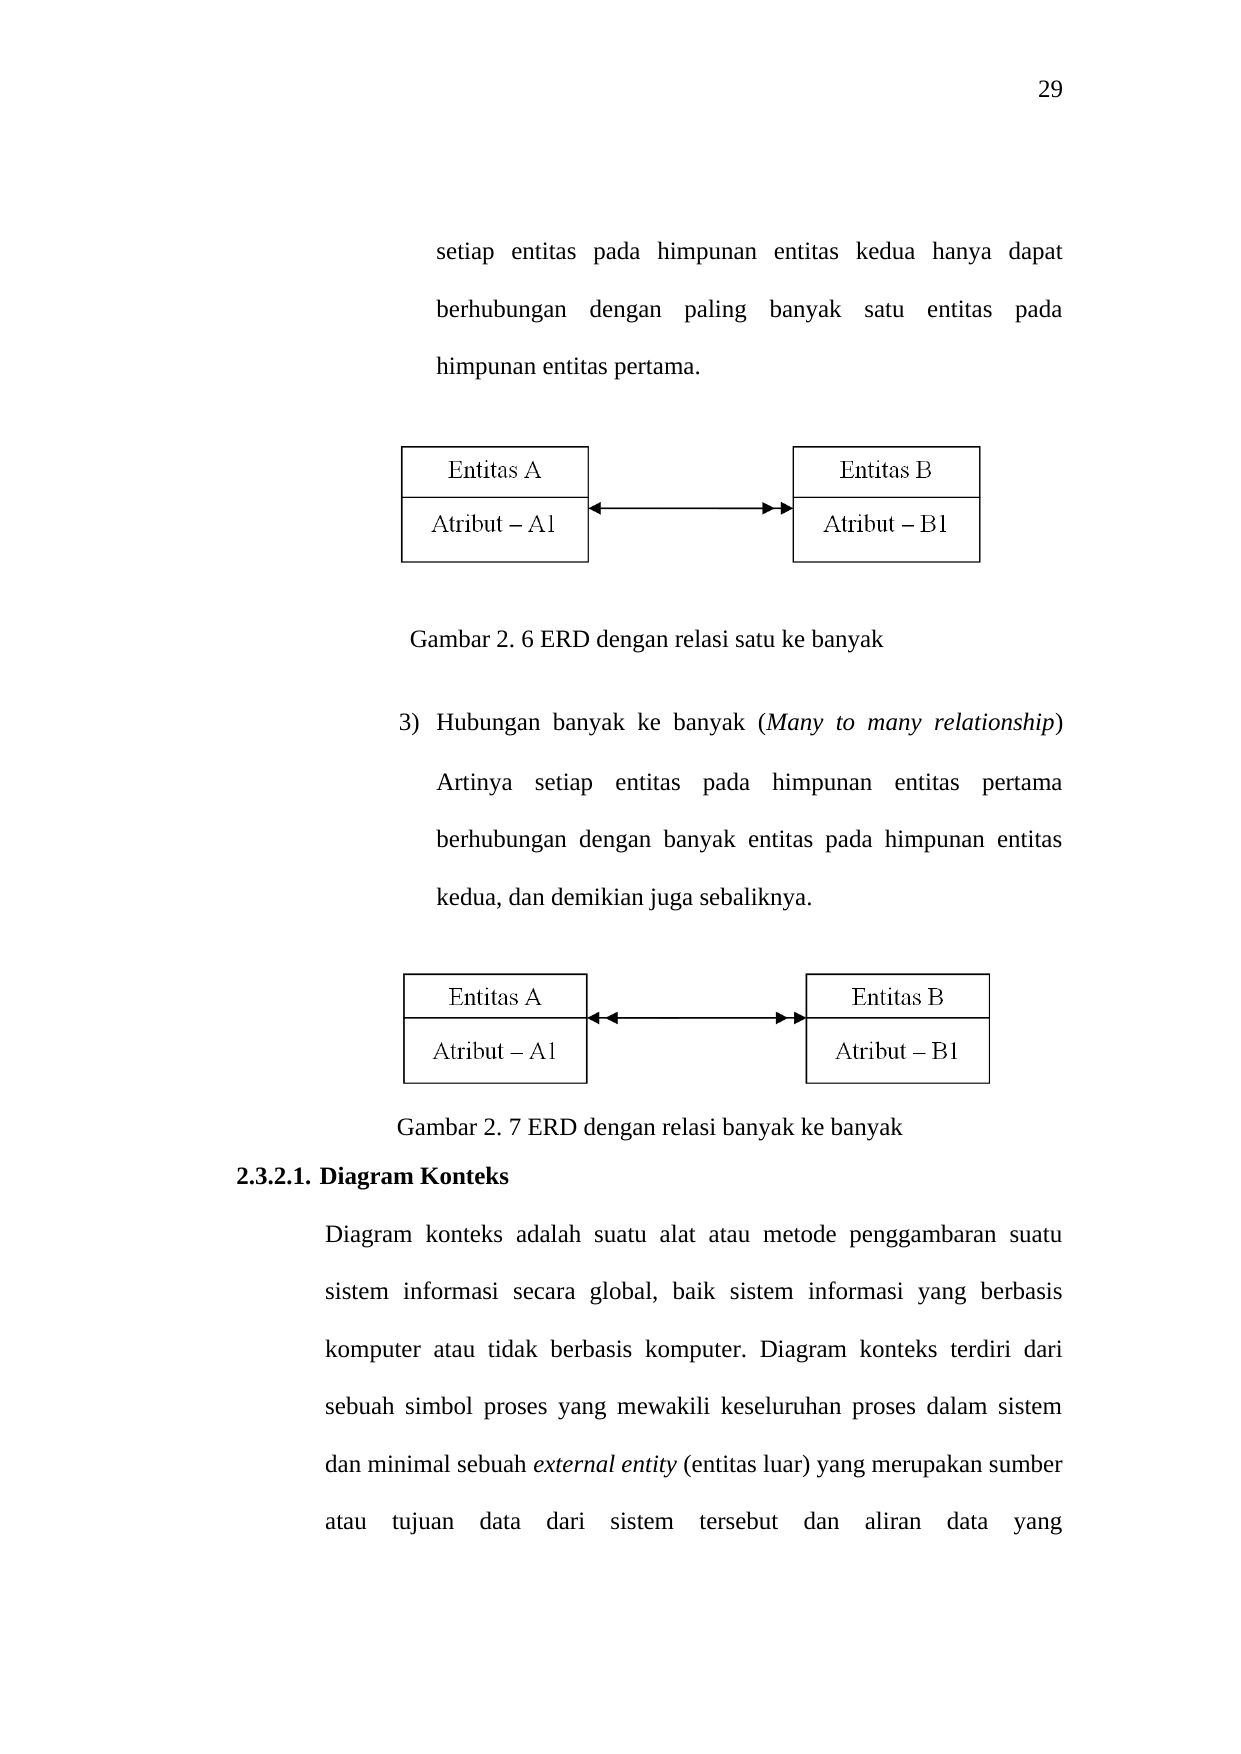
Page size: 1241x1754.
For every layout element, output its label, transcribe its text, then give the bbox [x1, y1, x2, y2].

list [399, 236, 1063, 380]
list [325, 1219, 1063, 1535]
picture [399, 970, 991, 1084]
subtitle Diagram Konteks [236, 1161, 1063, 1190]
text Gambar 2. 6 ERD dengan relasi satu ke banyak [236, 620, 1063, 654]
text Gambar 2. 7 ERD dengan relasi banyak ke banyak [236, 1112, 1063, 1141]
picture [399, 446, 987, 563]
list Hubungan banyak ke banyak (Many to many relationship) Artinya setiap entitas pada himpunan entitas pertama berhubungan dengan banyak entitas pada himpunan entitas kedua, dan demikian juga sebaliknya. [399, 704, 1063, 911]
